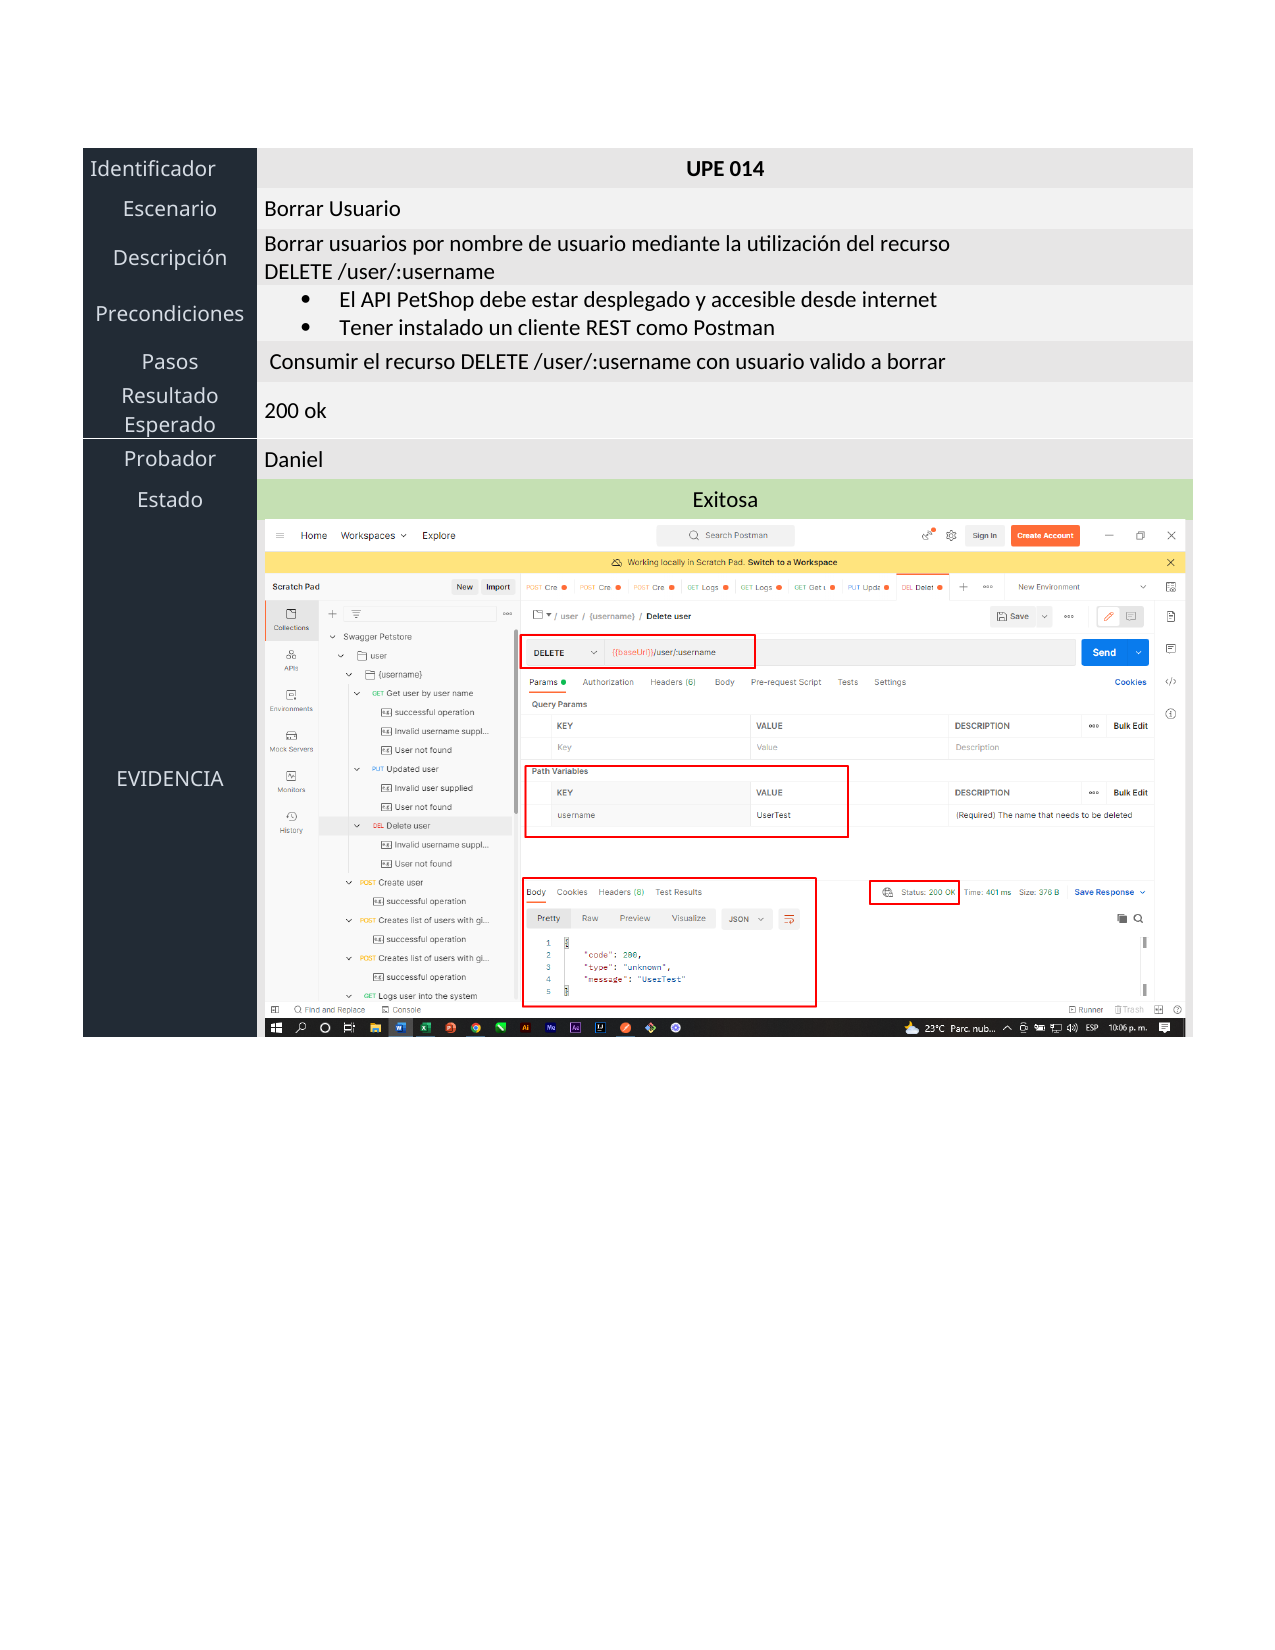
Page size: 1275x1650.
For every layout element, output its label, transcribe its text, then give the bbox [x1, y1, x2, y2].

table_cell Exitosa [257, 479, 1193, 520]
table_cell Consumir el recurso DELETE /user/:username con usuario valido a borrar [257, 341, 1193, 382]
table_header UPE 014 [257, 148, 1193, 188]
table_cell Borrar usuarios por nombre de usuario mediante la utilización del recurso DELETE /user/:username [257, 229, 1193, 285]
table_cell Resultado Esperado [83, 382, 257, 438]
table_cell El API PetShop debe estar desplegado y accesible desde internet Tener instalado un cliente REST como Postman [257, 285, 1193, 341]
table_cell Precondiciones [83, 285, 257, 341]
table_cell Descripción [83, 229, 257, 285]
table_cell Estado [83, 479, 257, 520]
table_cell Daniel [257, 439, 1193, 479]
table_cell Probador [83, 439, 257, 479]
table_cell EVIDENCIA [83, 520, 257, 1037]
table_cell 200 ok [257, 382, 1193, 438]
table_cell Escenario [83, 188, 257, 229]
table_cell Pasos [83, 341, 257, 382]
picture [265, 519, 1186, 1037]
table_cell [257, 520, 265, 1037]
table_header Identificador [83, 148, 257, 188]
table_cell [1186, 520, 1193, 1037]
table_cell Borrar Usuario [257, 188, 1193, 229]
